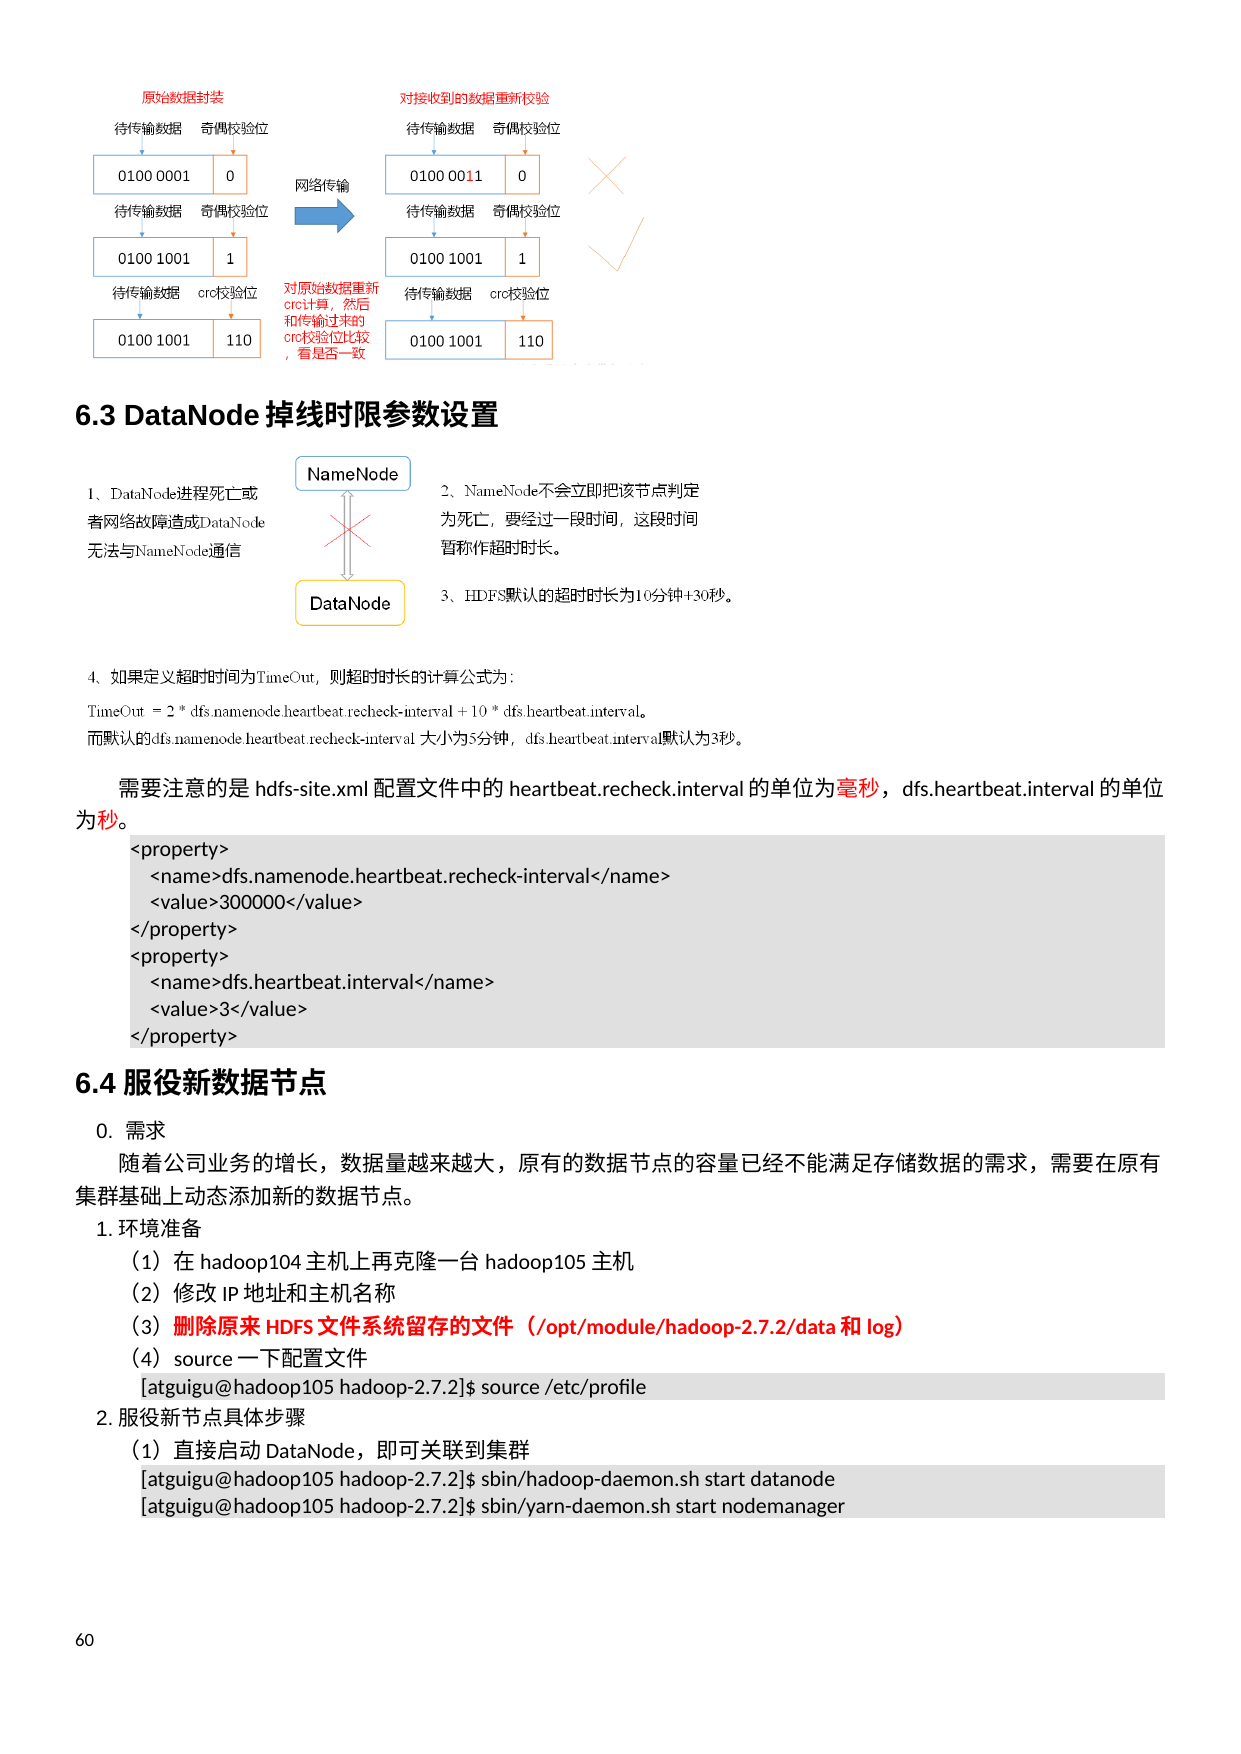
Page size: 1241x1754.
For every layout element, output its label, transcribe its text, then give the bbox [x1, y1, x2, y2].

text [atguigu@hadoop105 hadoop-2.7.2]$ sbin/hadoop-daemon.sh start datanode [141, 1465, 1165, 1492]
text <property> [130, 835, 1165, 862]
text </property> [130, 915, 1165, 942]
text <name>dfs.namenode.heartbeat.recheck-interval</name> [130, 862, 1165, 888]
text （1）直接启动DataNode，即可关联到集群 [75, 1433, 1165, 1465]
text <property> [130, 942, 1165, 968]
text 随着公司业务的增长，数据量越来越大，原有的数据节点的容量已经不能满足存储数据的需求，需要在原有集群基础上动态添加新的数据节点。 [75, 1146, 1165, 1211]
text </property> [130, 1022, 1165, 1048]
text [atguigu@hadoop105 hadoop-2.7.2]$ sbin/yarn-daemon.sh start nodemanager [141, 1492, 1165, 1518]
subtitle 6.4 服役新数据节点 [75, 1048, 1165, 1113]
text （1）在hadoop104主机上再克隆一台hadoop105主机 [75, 1243, 1165, 1276]
text 0. 需求 [75, 1113, 1165, 1146]
picture [75, 445, 767, 753]
picture [75, 87, 653, 365]
text 2. 服役新节点具体步骤 [75, 1400, 1165, 1433]
text （2）修改IP地址和主机名称 [75, 1276, 1165, 1308]
text 1. 环境准备 [75, 1211, 1165, 1243]
text [atguigu@hadoop105 hadoop-2.7.2]$ source /etc/profile [141, 1373, 1165, 1400]
text <value>300000</value> [130, 888, 1165, 915]
text （3）删除原来HDFS文件系统留存的文件（/opt/module/hadoop-2.7.2/data和log） [75, 1308, 1165, 1341]
text （4）source一下配置文件 [75, 1341, 1165, 1373]
subtitle 6.3 DataNode掉线时限参数设置 [75, 380, 1165, 445]
text <value>3</value> [130, 995, 1165, 1022]
text <name>dfs.heartbeat.interval</name> [130, 968, 1165, 995]
text 需要注意的是hdfs-site.xml配置文件中的heartbeat.recheck.interval的单位为毫秒，dfs.heartbeat.interval的单位为秒。 [75, 770, 1165, 835]
